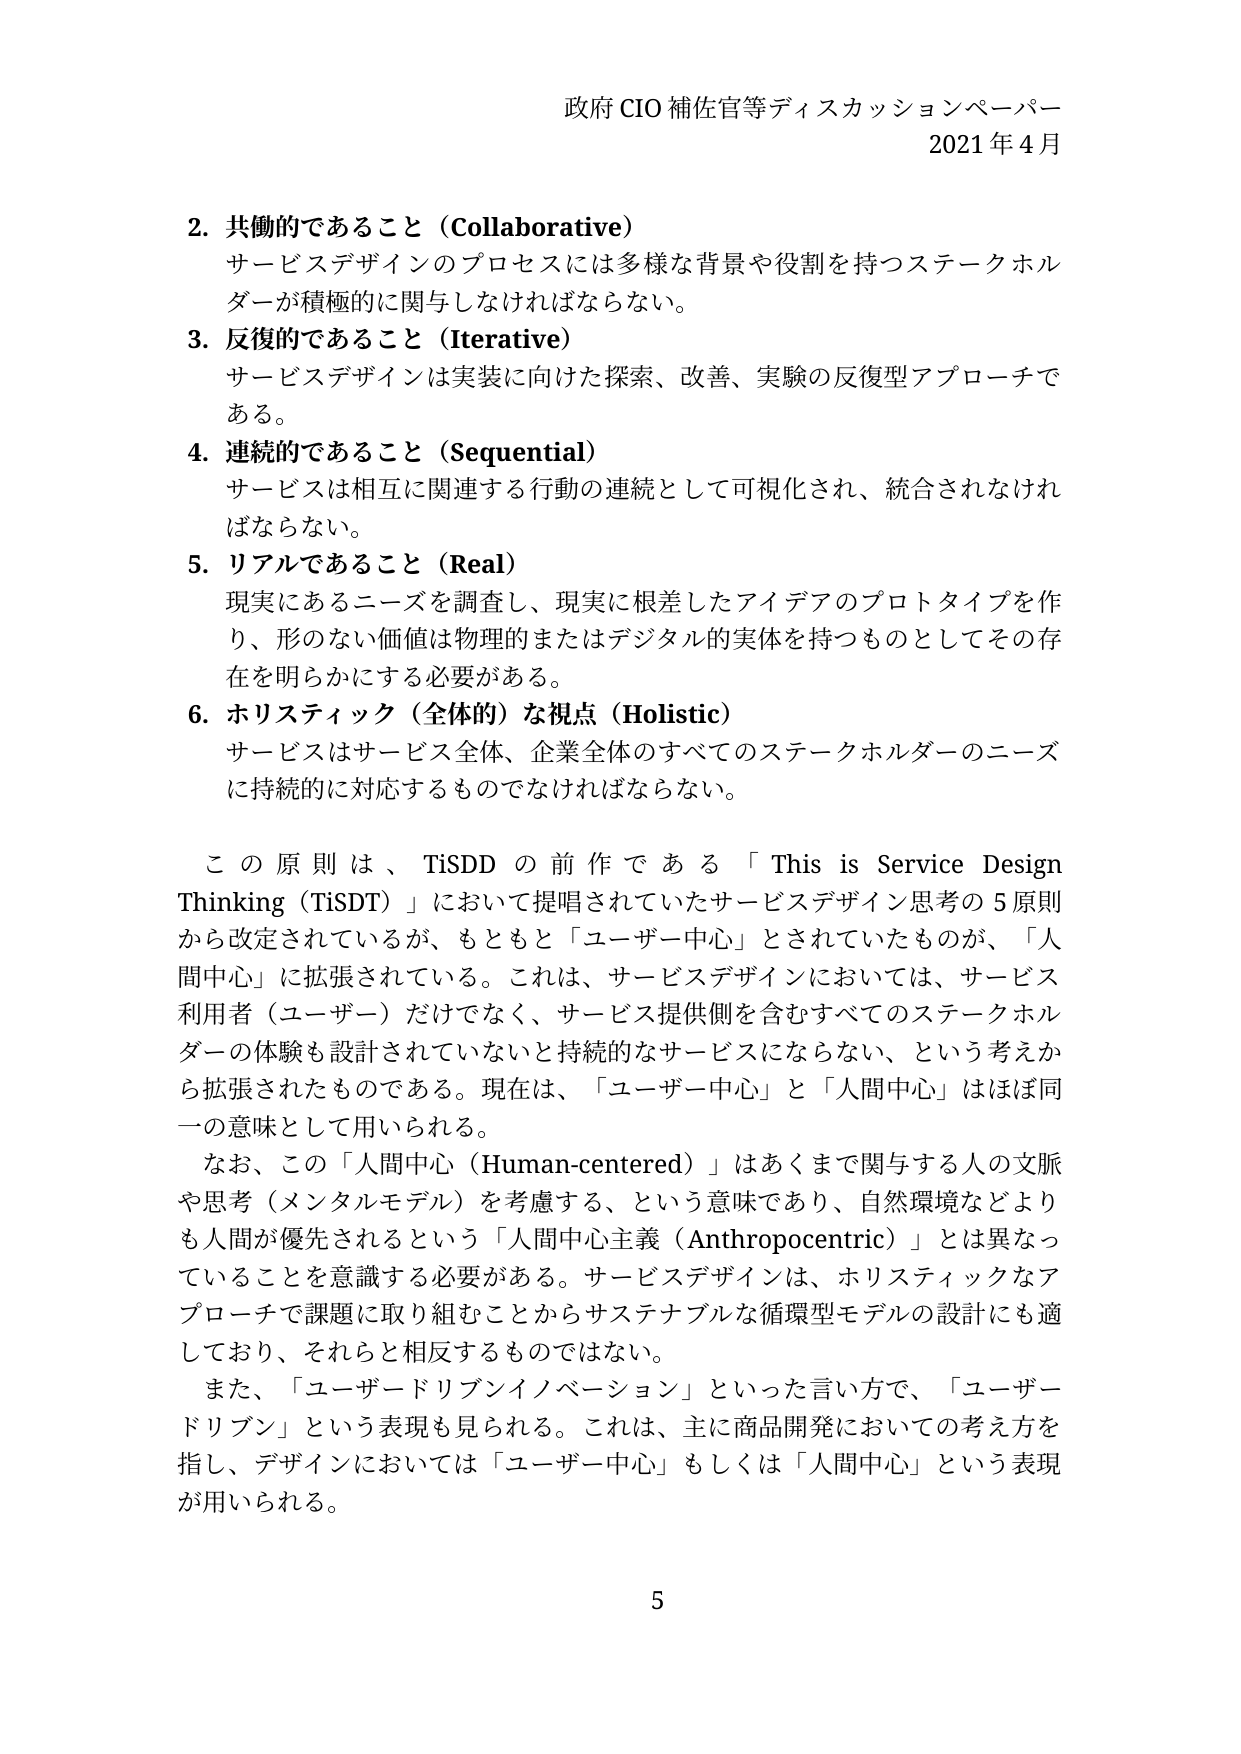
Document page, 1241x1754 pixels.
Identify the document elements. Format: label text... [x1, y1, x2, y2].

text この原則は、TiSDDの前作である「This is Service Design Thinking（TiSDT）」において提唱されていたサービスデザイン思考の5原則から改定されているが、もともと「ユーザー中心」とされていたものが、「人間中心」に拡張されている。これは、サービスデザインにおいては、サービス利用者（ユーザー）だけでなく、サービス提供側を含むすべてのステークホルダーの体験も設計されていないと持続的なサービスにならない、という考えから拡張されたものである。現在は、「ユーザー中心」と「人間中心」はほぼ同一の意味として用いられる。 [177, 844, 1063, 1144]
list ホリスティック（全体的）な視点（Holistic） サービスはサービス全体、企業全体のすべてのステークホルダーのニーズに持続的に対応するものでなければならない。 [188, 694, 1063, 807]
text なお、この「人間中心（Human-centered）」はあくまで関与する人の文脈や思考（メンタルモデル）を考慮する、という意味であり、自然環境などよりも人間が優先されるという「人間中心主義（Anthropocentric）」とは異なっていることを意識する必要がある。サービスデザインは、ホリスティックなアプローチで課題に取り組むことからサステナブルな循環型モデルの設計にも適しており、それらと相反するものではない。 [177, 1144, 1063, 1369]
list 連続的であること（Sequential） サービスは相互に関連する行動の連続として可視化され、統合されなければならない。 [188, 432, 1063, 544]
list 反復的であること（Iterative） サービスデザインは実装に向けた探索、改善、実験の反復型アプローチである。 [188, 319, 1063, 432]
list 共働的であること（Collaborative） サービスデザインのプロセスには多様な背景や役割を持つステークホルダーが積極的に関与しなければならない。 [188, 207, 1063, 319]
list リアルであること（Real） 現実にあるニーズを調査し、現実に根差したアイデアのプロトタイプを作り、形のない価値は物理的またはデジタル的実体を持つものとしてその存在を明らかにする必要がある。 [188, 544, 1063, 694]
text また、「ユーザードリブンイノベーション」といった言い方で、「ユーザードリブン」という表現も見られる。これは、主に商品開発においての考え方を指し、デザインにおいては「ユーザー中心」もしくは「人間中心」という表現が用いられる。 [177, 1369, 1063, 1519]
